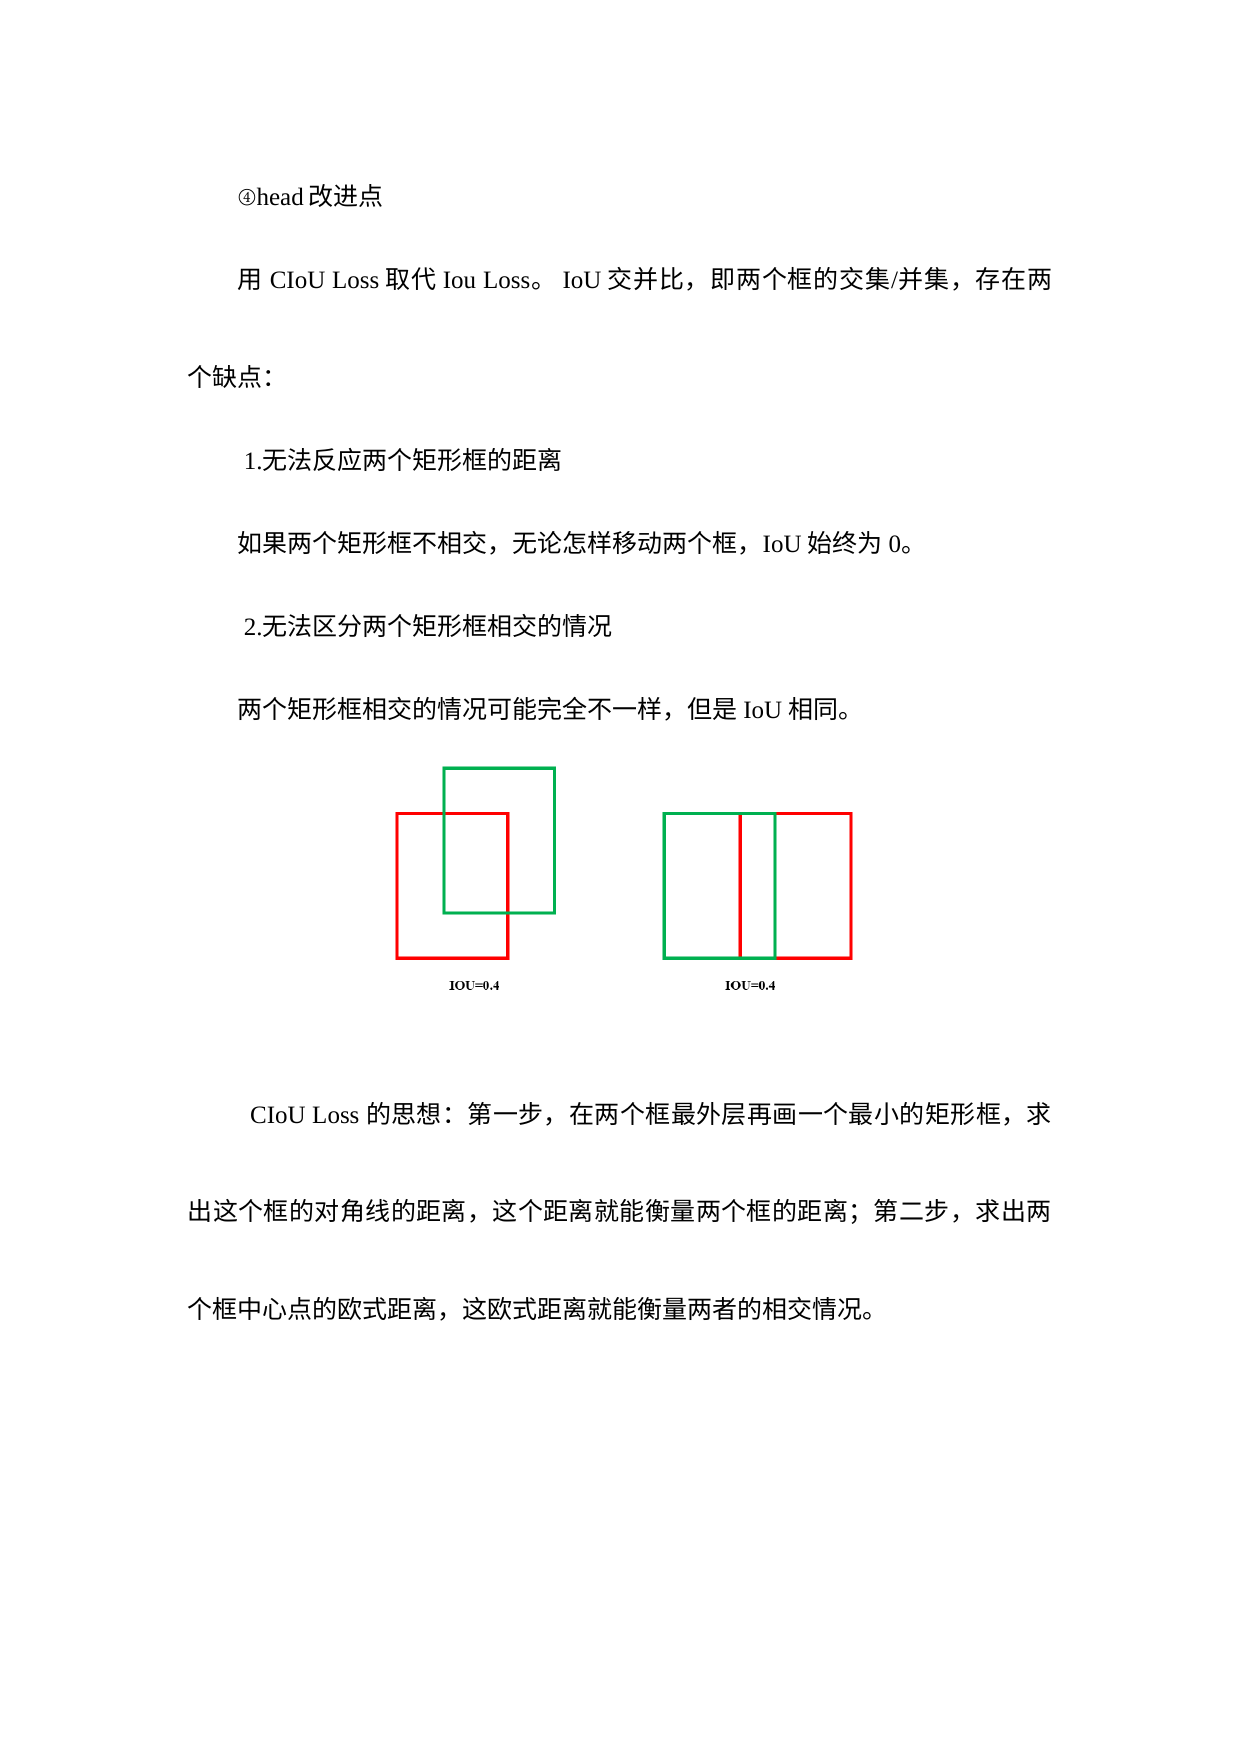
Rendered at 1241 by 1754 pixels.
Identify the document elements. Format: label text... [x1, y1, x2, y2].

text 1.无法反应两个矩形框的距离 [187, 426, 1053, 491]
picture [383, 758, 857, 1000]
text 用 CIoU Loss 取代 Iou Loss。 IoU 交并比，即两个框的交集/并集，存在两个缺点： [187, 245, 1053, 408]
text ④head改进点 [187, 162, 1053, 227]
text 2.无法区分两个矩形框相交的情况 [187, 592, 1053, 657]
text 两个矩形框相交的情况可能完全不一样，但是 IoU 相同。 [187, 675, 1053, 740]
text 如果两个矩形框不相交，无论怎样移动两个框，IoU 始终为 0。 [187, 509, 1053, 574]
text CIoU Loss 的思想：第一步，在两个框最外层再画一个最小的矩形框，求出这个框的对角线的距离，这个距离就能衡量两个框的距离；第二步，求出两个框中心点的欧式距离，这欧式距离就能衡量两者的相交情况。 [187, 1080, 1053, 1340]
